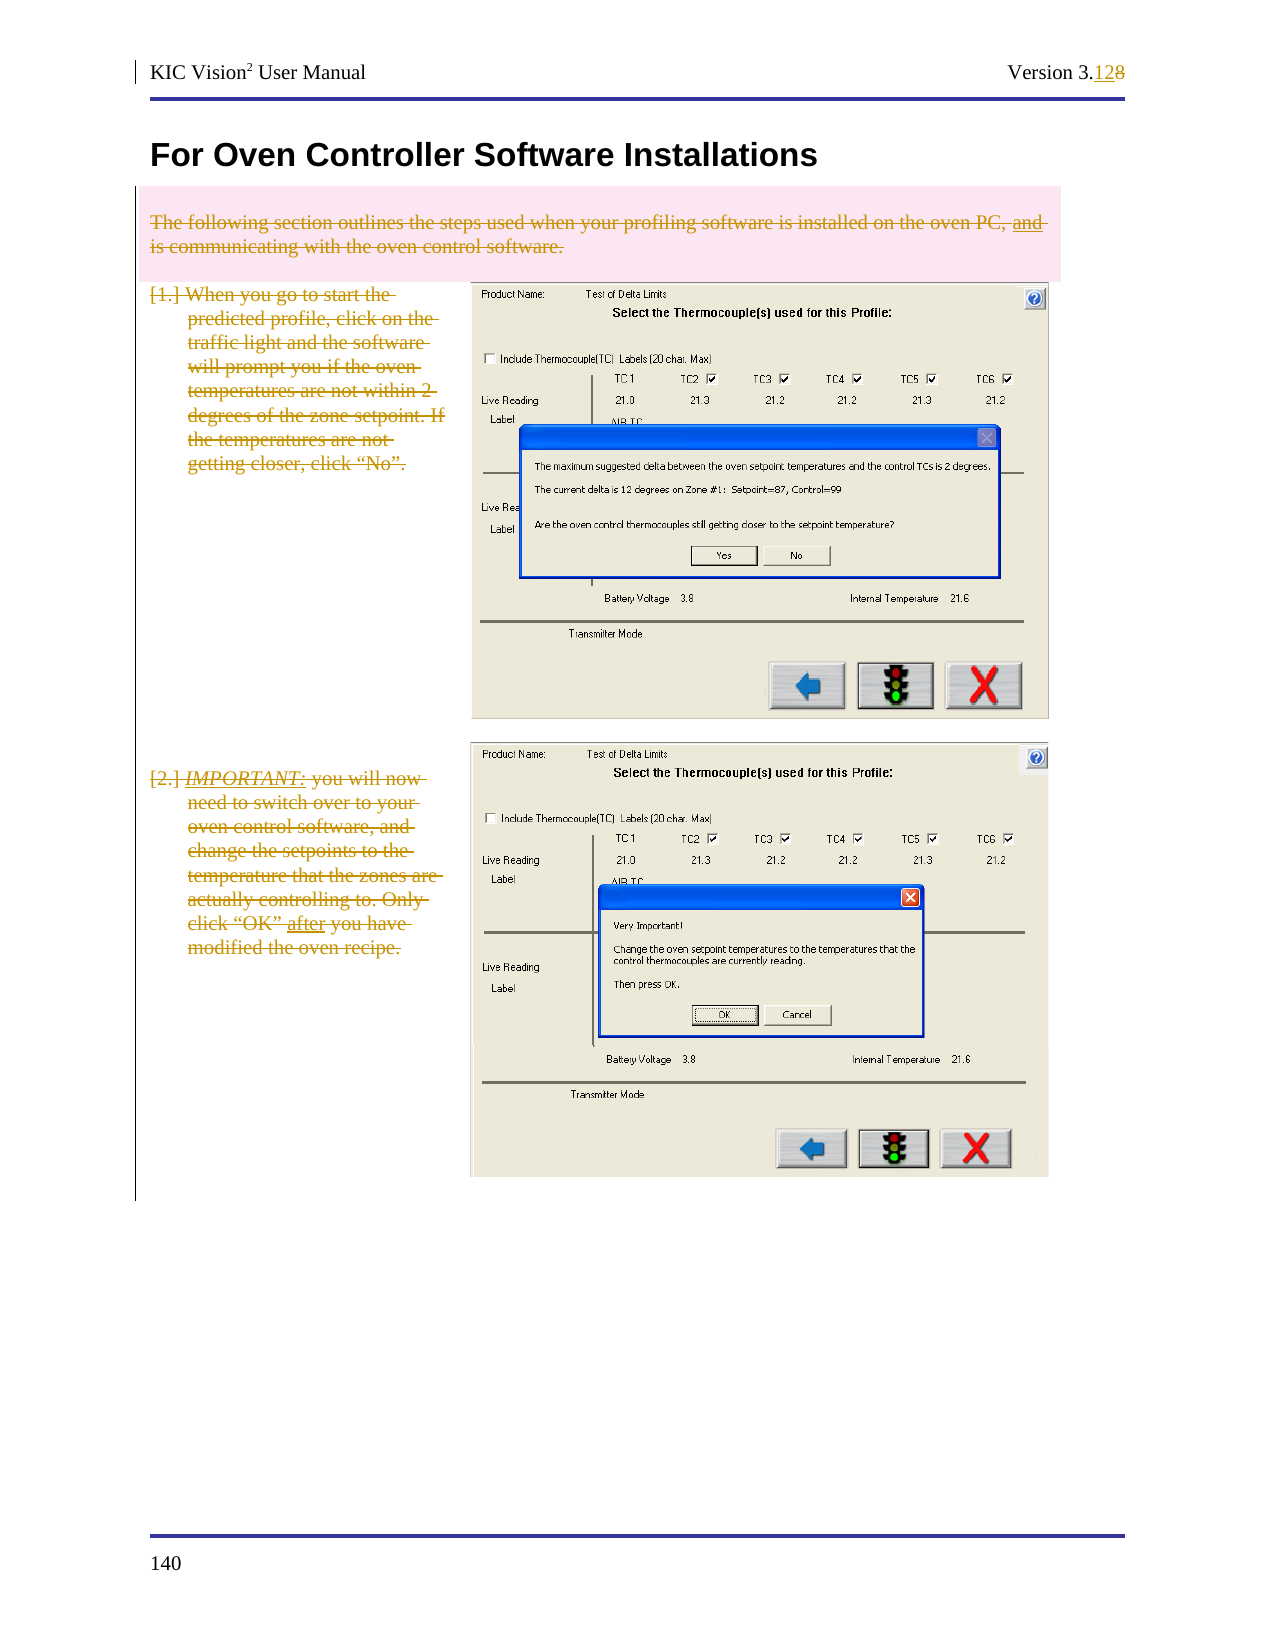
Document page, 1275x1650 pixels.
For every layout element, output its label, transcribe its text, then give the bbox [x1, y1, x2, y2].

table_cell [139, 282, 459, 742]
picture [470, 742, 1049, 1177]
subtitle For Oven Controller Software Installations [150, 135, 1125, 173]
table_cell [139, 742, 459, 1201]
picture [470, 282, 1049, 719]
table_cell [459, 282, 1061, 742]
table_cell [459, 742, 1061, 1201]
